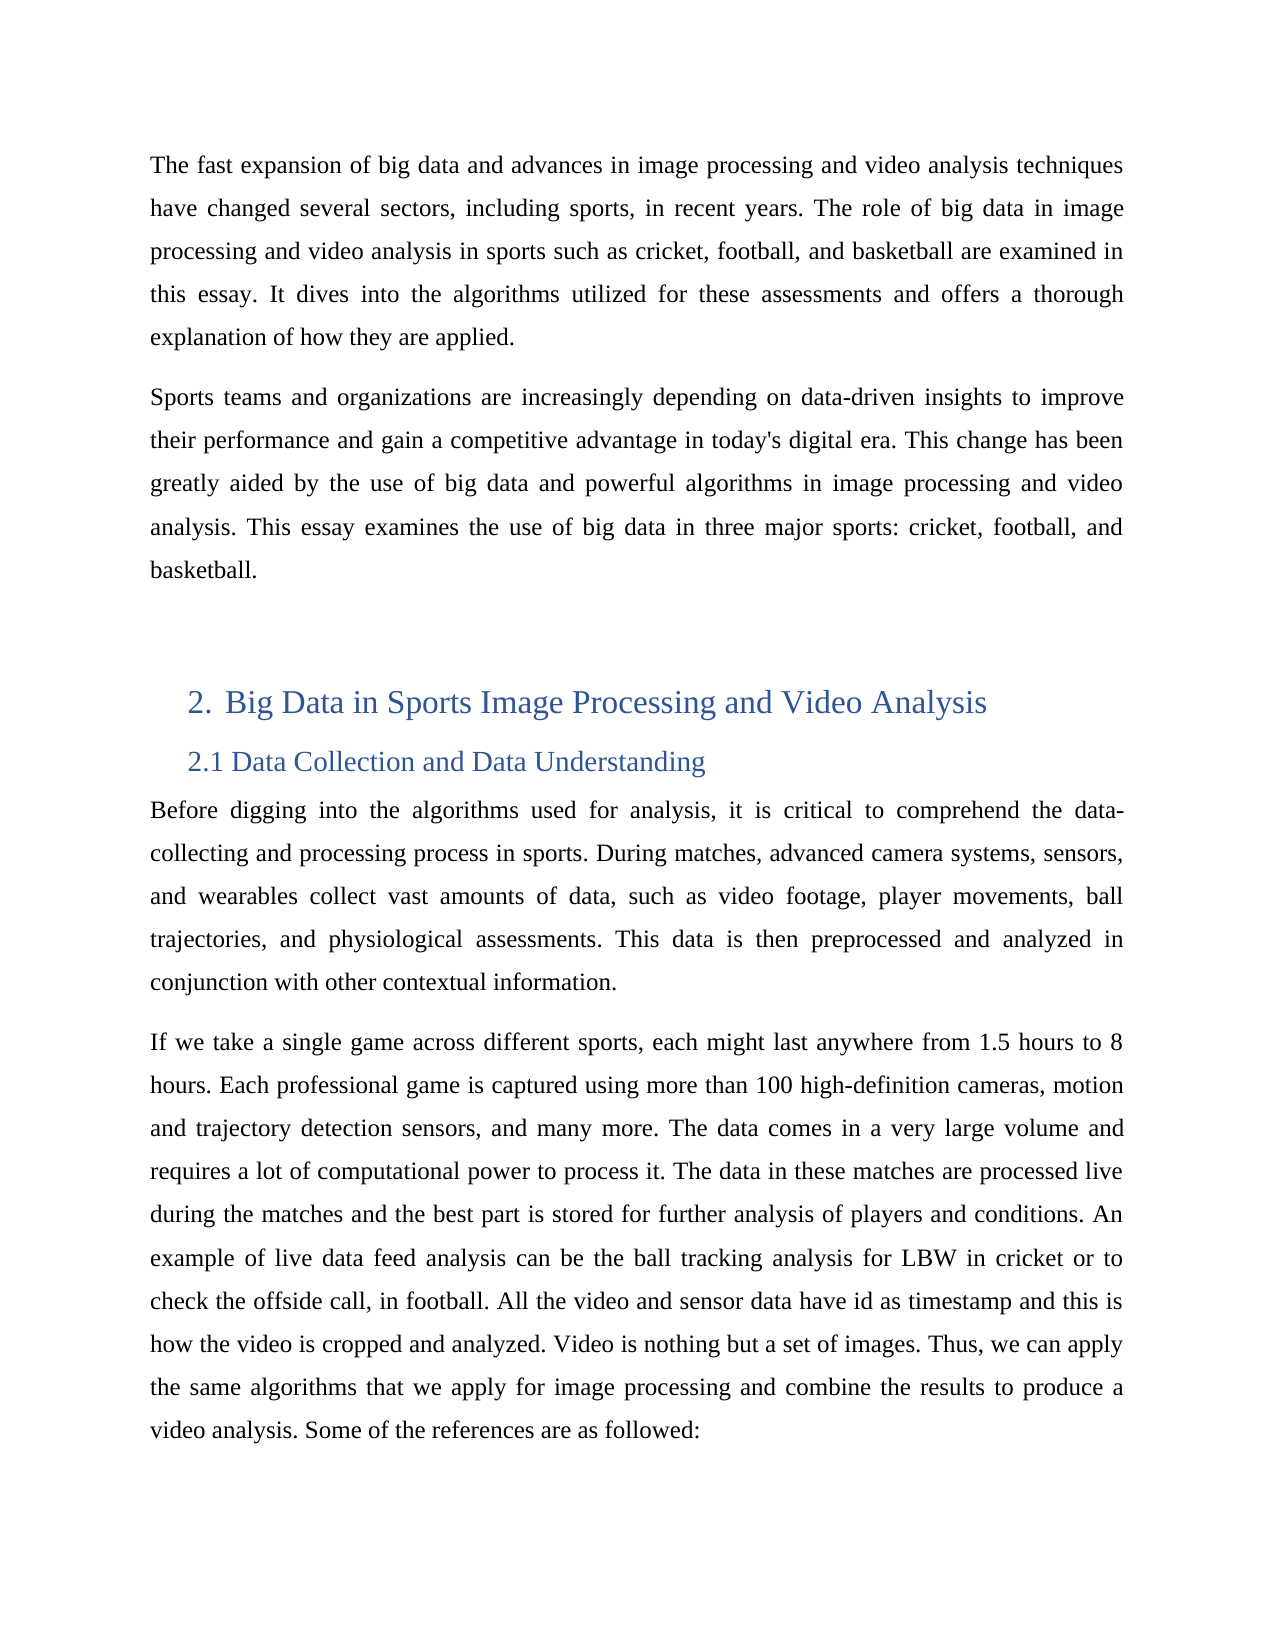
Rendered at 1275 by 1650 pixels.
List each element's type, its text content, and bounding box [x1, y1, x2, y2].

text The fast expansion of big data and advances in image processing and video analysis techniques have changed several sectors, including sports, in recent years. The role of big data in image processing and video analysis in sports such as cricket, football, and basketball are examined in this essay. It dives into the algorithms utilized for these assessments and offers a thorough explanation of how they are applied. [150, 150, 1125, 351]
text If we take a single game across different sports, each might last anywhere from 1.5 hours to 8 hours. Each professional game is captured using more than 100 high-definition cameras, motion and trajectory detection sensors, and many more. The data comes in a very large volume and requires a lot of computational power to process it. The data in these matches are processed live during the matches and the best part is stored for further analysis of players and conditions. An example of live data feed analysis can be the ball tracking analysis for LBW in cricket or to check the offside call, in football. All the video and sensor data have id as timestamp and this is how the video is cropped and analyzed. Video is nothing but a set of images. Thus, we can apply the same algorithms that we apply for image processing and combine the results to produce a video analysis. Some of the references are as followed: [150, 1027, 1125, 1444]
subtitle 2.1 Data Collection and Data Understanding [150, 744, 1125, 778]
text Sports teams and organizations are increasingly depending on data-driven insights to improve their performance and gain a competitive advantage in today's digital era. This change has been greatly aided by the use of big data and powerful algorithms in image processing and video analysis. This essay examines the use of big data in three major sports: cricket, football, and basketball. [150, 382, 1125, 583]
subtitle Big Data in Sports Image Processing and Video Analysis [187, 683, 1125, 721]
text Before digging into the algorithms used for analysis, it is critical to comprehend the data-collecting and processing process in sports. During matches, advanced camera systems, sensors, and wearables collect vast amounts of data, such as video footage, player movements, ball trajectories, and physiological assessments. This data is then preprocessed and analyzed in conjunction with other contextual information. [150, 795, 1125, 996]
